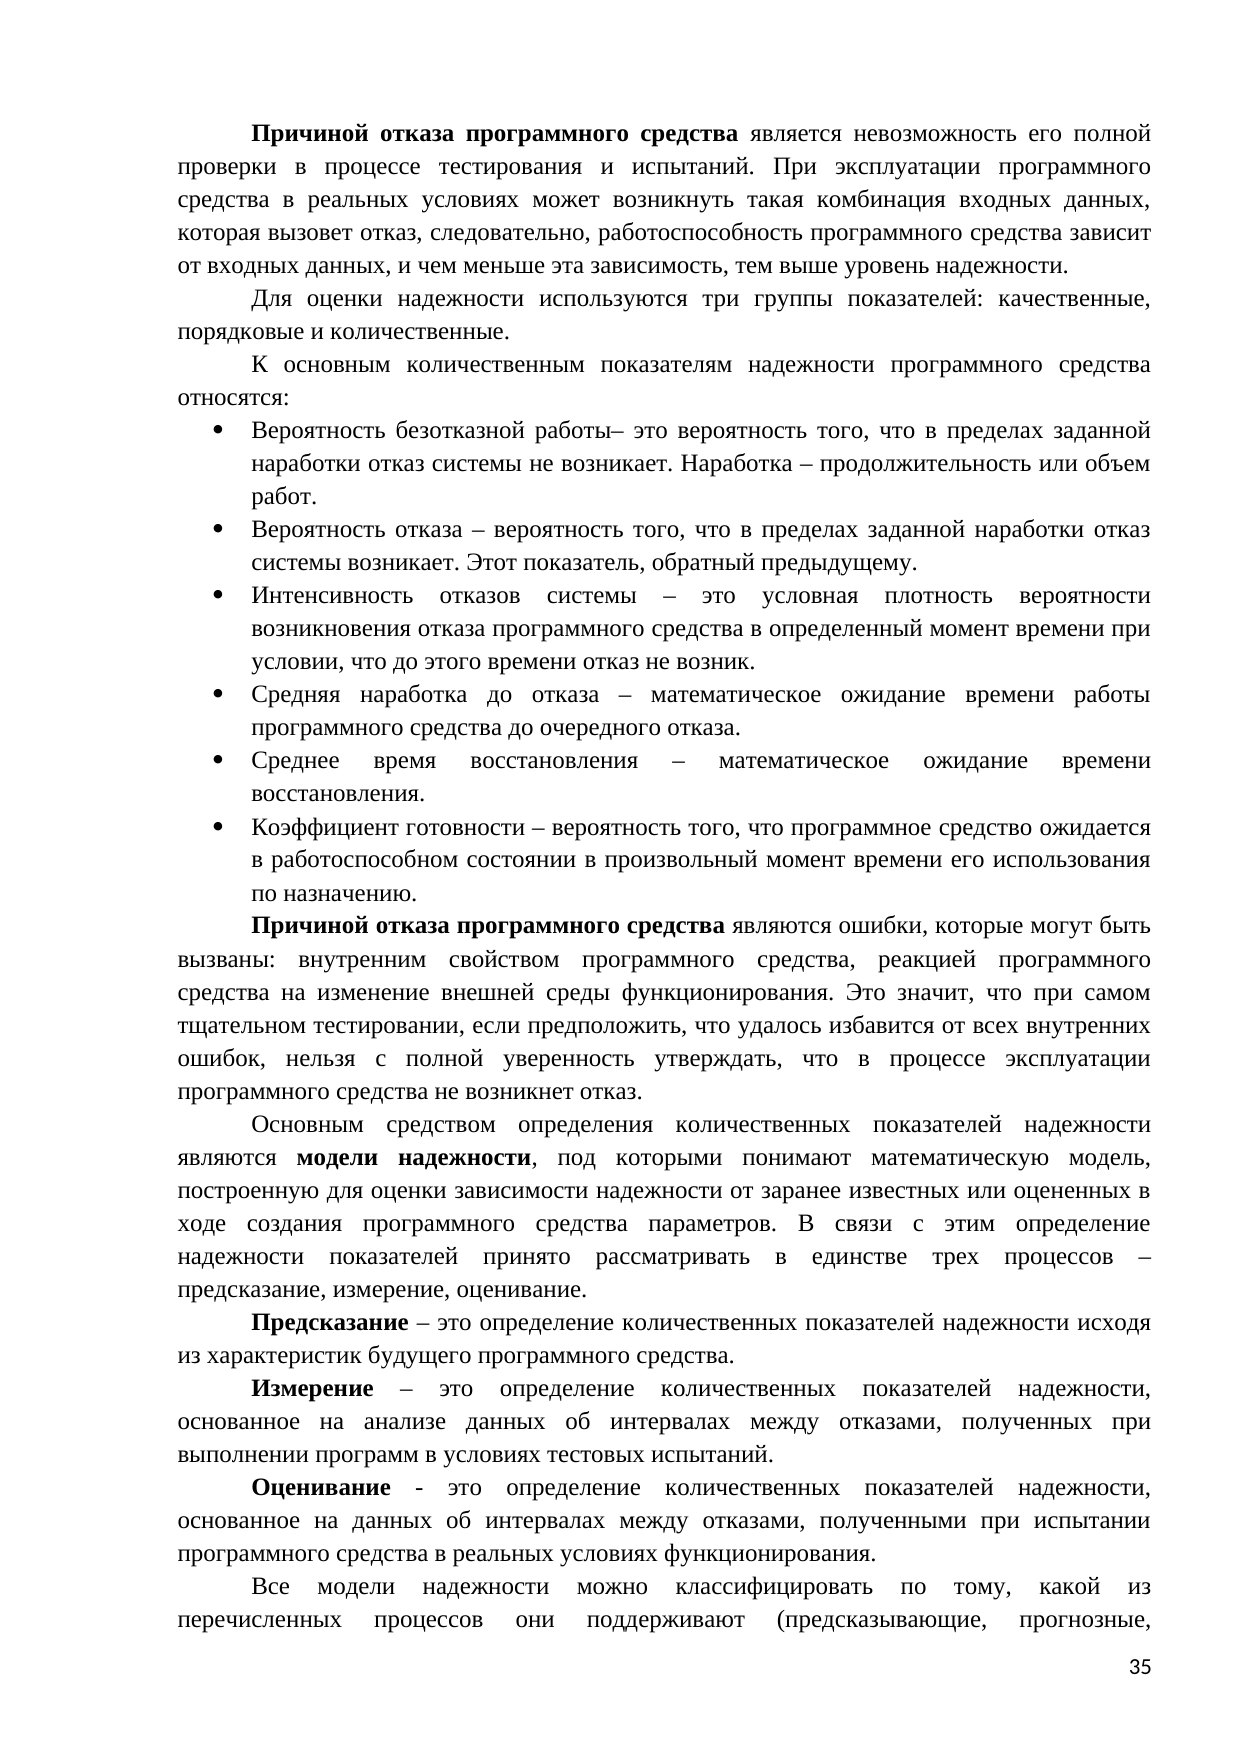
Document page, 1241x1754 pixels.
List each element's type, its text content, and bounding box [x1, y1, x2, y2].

text Причиной отказа программного средства являются ошибки, которые могут быть вызваны: внутренним свойством программного средства, реакцией программного средства на изменение внешней среды функционирования. Это значит, что при самом тщательном тестировании, если предположить, что удалось избавится от всех внутренних ошибок, нельзя с полной уверенность утверждать, что в процессе эксплуатации программного средства не возникнет отказ. [177, 911, 1152, 1104]
text К основным количественным показателям надежности программного средства относятся: [177, 349, 1152, 411]
text Для оценки надежности используются три группы показателей: качественные, порядковые и количественные. [177, 283, 1152, 345]
text Причиной отказа программного средства является невозможность его полной проверки в процессе тестирования и испытаний. При эксплуатации программного средства в реальных условиях может возникнуть такая комбинация входных данных, которая вызовет отказ, следовательно, работоспособность программного средства зависит от входных данных, и чем меньше эта зависимость, тем выше уровень надежности. [177, 118, 1152, 279]
list Среднее время восстановления – математическое ожидание времени восстановления. [213, 746, 1152, 807]
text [177, 1571, 1152, 1633]
text Предсказание – это определение количественных показателей надежности исходя из характеристик будущего программного средства. [177, 1307, 1152, 1369]
list Интенсивность отказов системы – это условная плотность вероятности возникновения отказа программного средства в определенный момент времени при условии, что до этого времени отказ не возник. [213, 580, 1152, 675]
list Коэффициент готовности – вероятность того, что программное средство ожидается в работоспособном состоянии в произвольный момент времени его использования по назначению. [213, 812, 1152, 906]
text Основным средством определения количественных показателей надежности являются модели надежности, под которыми понимают математическую модель, построенную для оценки зависимости надежности от заранее известных или оцененных в ходе создания программного средства параметров. В связи с этим определение надежности показателей принято рассматривать в единстве трех процессов – предсказание, измерение, оценивание. [177, 1109, 1152, 1303]
list Средняя наработка до отказа – математическое ожидание времени работы программного средства до очередного отказа. [213, 679, 1152, 741]
list Вероятность отказа – вероятность того, что в пределах заданной наработки отказ системы возникает. Этот показатель, обратный предыдущему. [213, 514, 1152, 576]
text Оценивание - это определение количественных показателей надежности, основанное на данных об интервалах между отказами, полученными при испытании программного средства в реальных условиях функционирования. [177, 1472, 1152, 1567]
text Измерение – это определение количественных показателей надежности, основанное на анализе данных об интервалах между отказами, полученных при выполнении программ в условиях тестовых испытаний. [177, 1373, 1152, 1468]
list Вероятность безотказной работы– это вероятность того, что в пределах заданной наработки отказ системы не возникает. Наработка – продолжительность или объем работ. [213, 415, 1152, 510]
